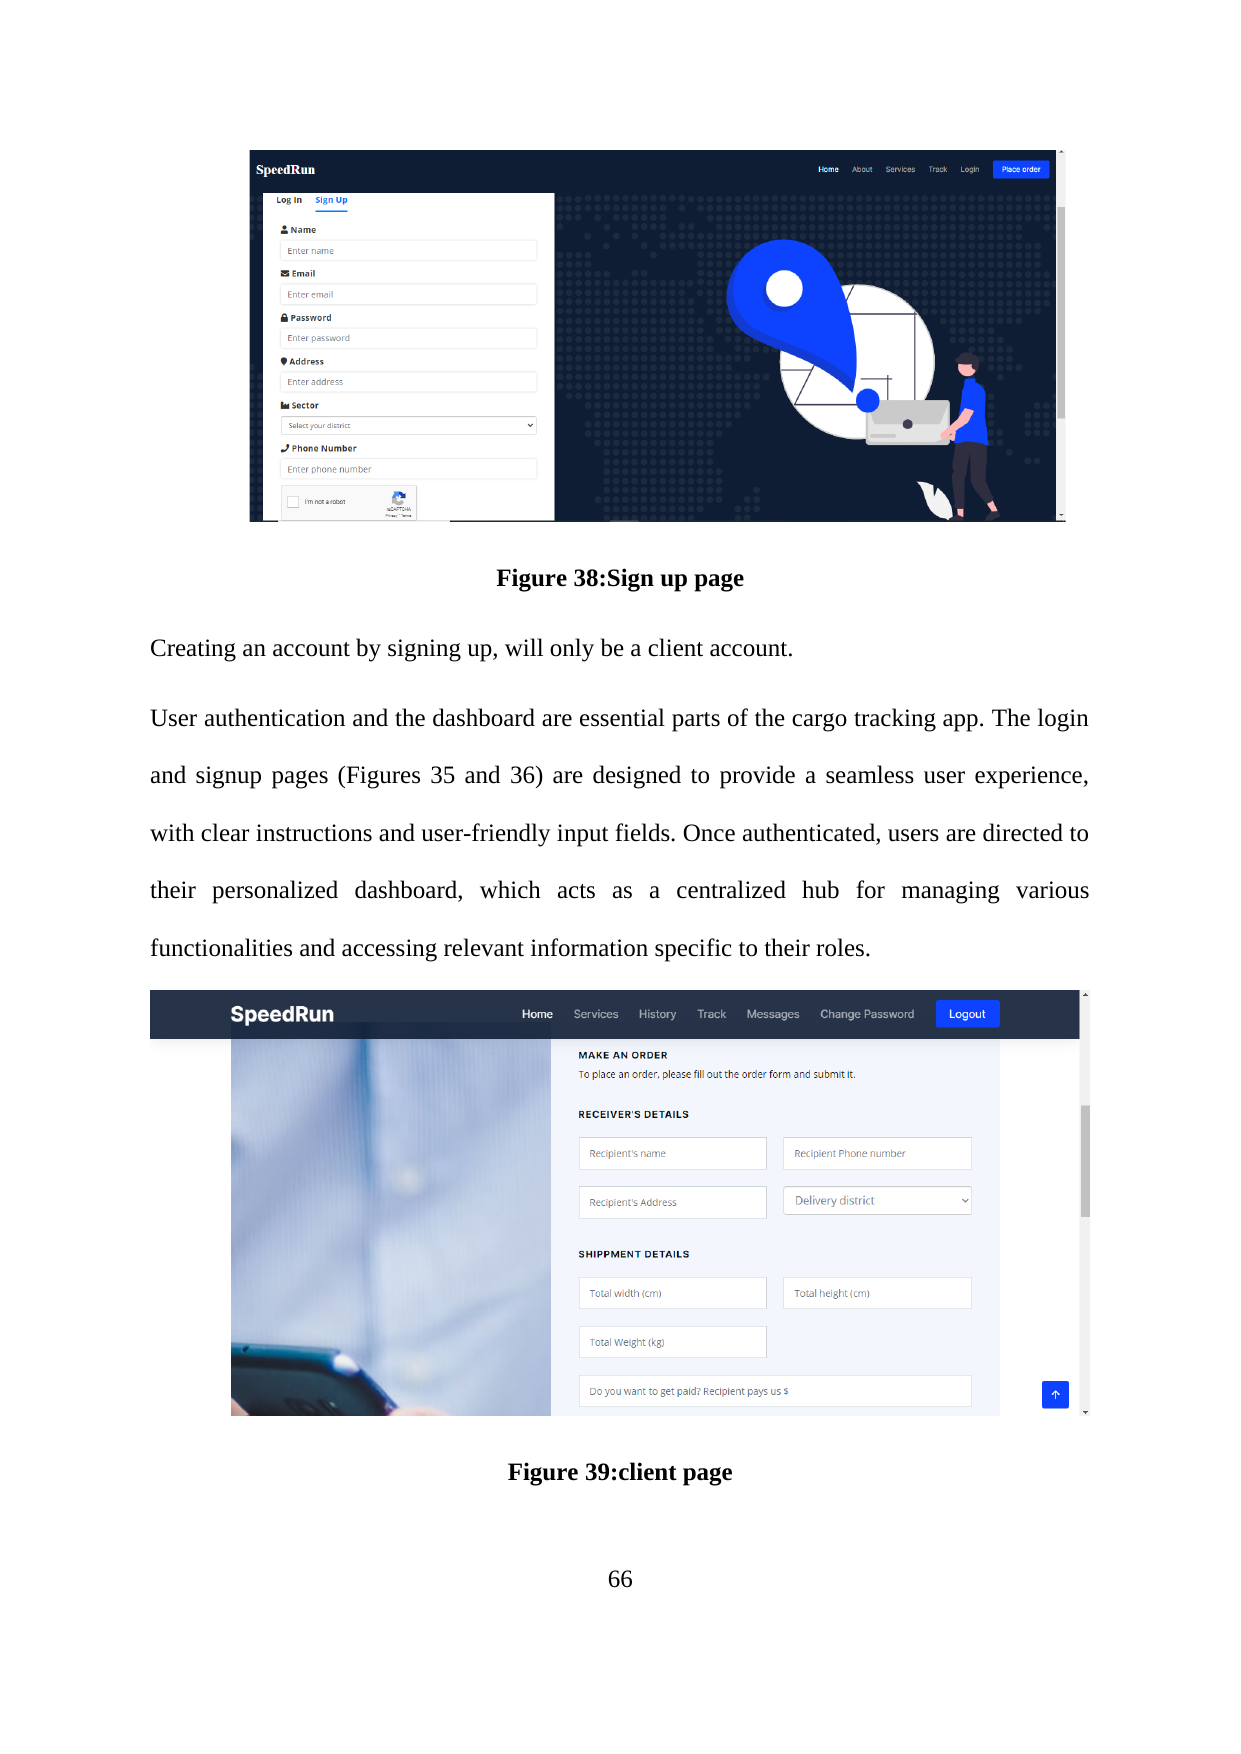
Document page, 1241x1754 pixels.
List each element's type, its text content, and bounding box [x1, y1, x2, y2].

text User authentication and the dashboard are essential parts of the cargo tracking app. The login and signup pages (Figures 35 and 36) are designed to provide a seamless user experience, with clear instructions and user-friendly input fields. Once authenticated, users are directed to their personalized dashboard, which acts as a centralized hub for managing various functionalities and accessing relevant information specific to their roles. [150, 703, 1090, 962]
picture [150, 990, 1091, 1416]
text Creating an account by signing up, will only be a client account. [150, 633, 1090, 662]
text Figure 39:client page [150, 1457, 1090, 1486]
text Figure 38:Sign up page [150, 563, 1090, 592]
picture [249, 150, 1066, 522]
